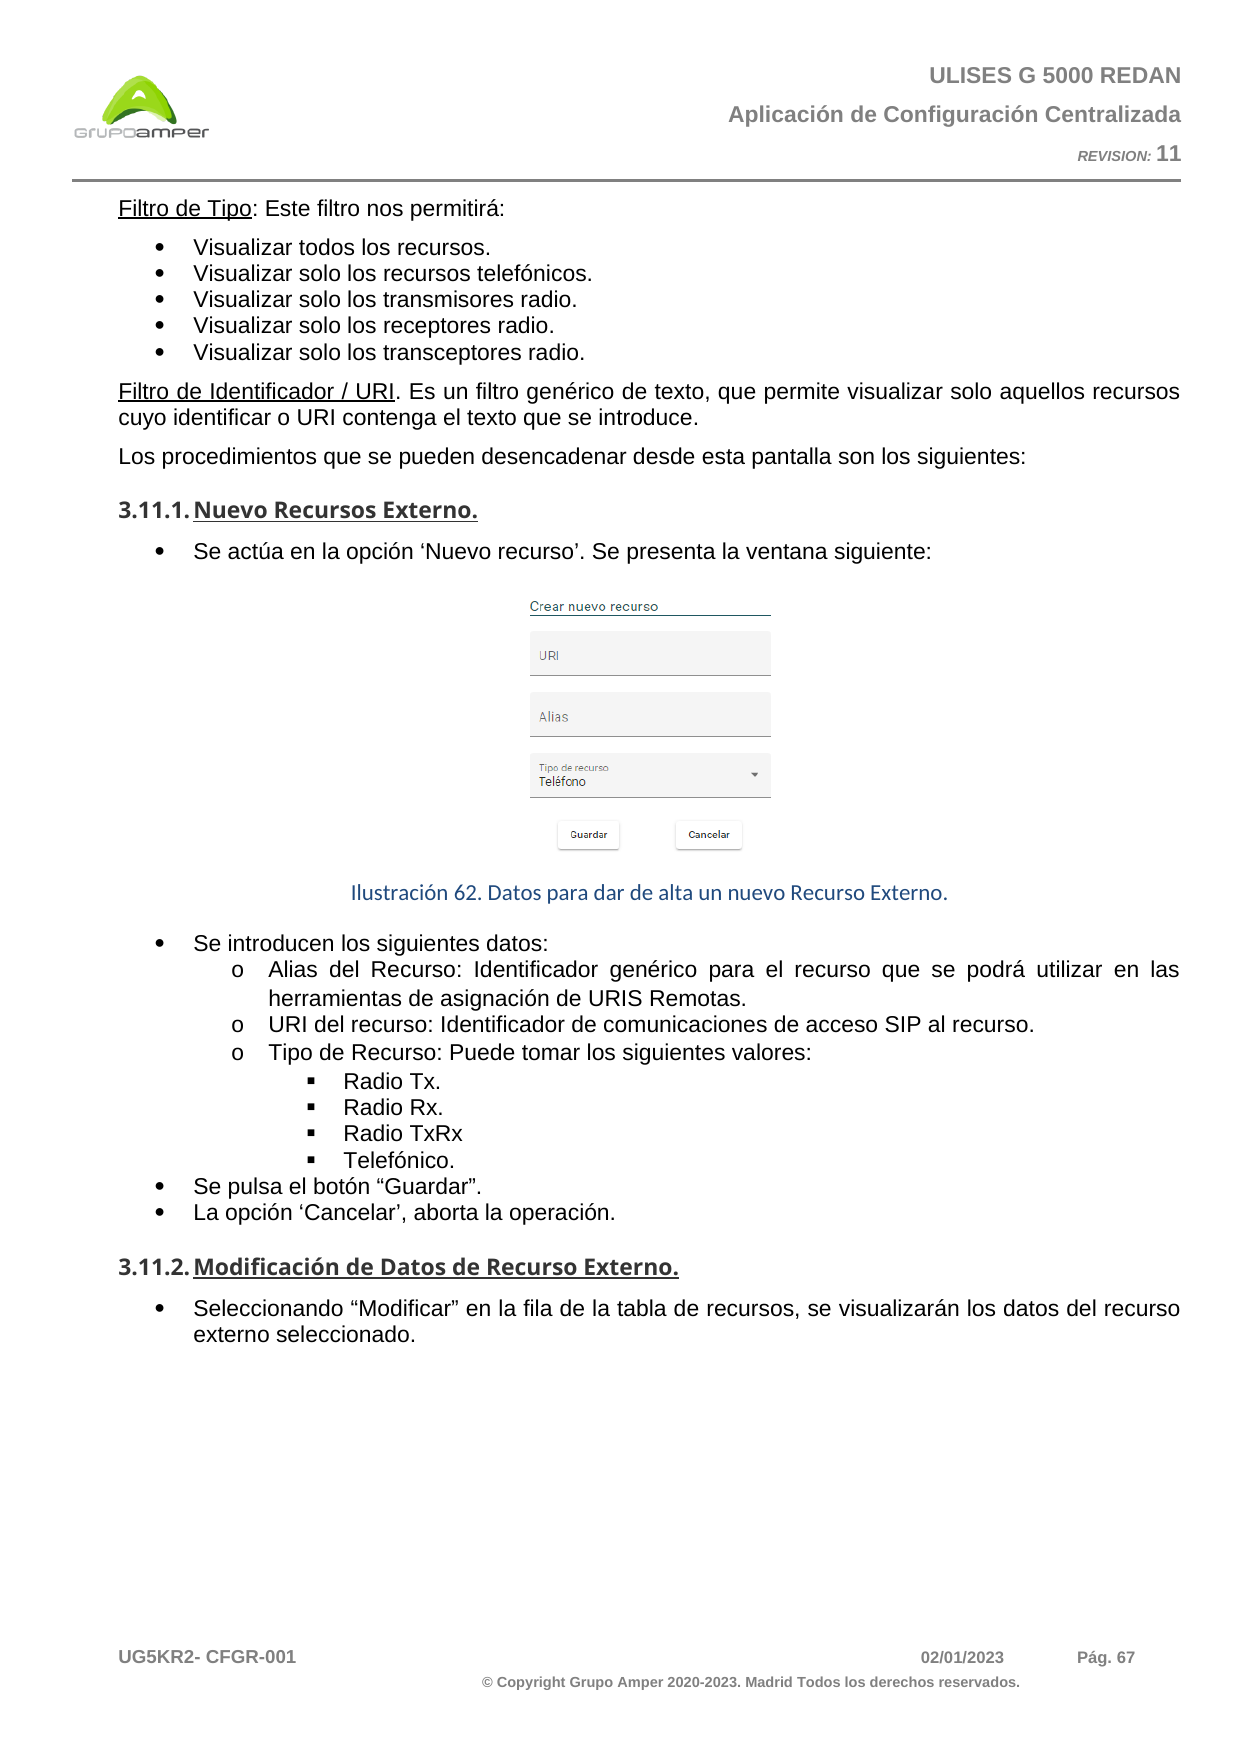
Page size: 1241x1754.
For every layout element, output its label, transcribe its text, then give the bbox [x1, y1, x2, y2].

list Se introducen los siguientes datos: [156, 930, 1181, 956]
text Filtro de Identificador / URI. Es un filtro genérico de texto, que permite visualizar solo aquellos recursos cuyo identificar o URI contenga el texto que se introduce. [118, 378, 1181, 430]
subtitle Modificación de Datos de Recurso Externo. [118, 1251, 1181, 1282]
list Radio Rx. [306, 1094, 1181, 1120]
text Filtro de Tipo: Este filtro nos permitirá: [118, 194, 1181, 221]
list URI del recurso: Identificador de comunicaciones de acceso SIP al recurso. [231, 1011, 1181, 1039]
list Telefónico. [306, 1147, 1181, 1173]
list La opción ‘Cancelar’, aborta la operación. [156, 1199, 1181, 1226]
list Visualizar solo los receptores radio. [156, 312, 1181, 339]
list Radio Tx. [306, 1068, 1181, 1094]
list Se pulsa el botón “Guardar”. [156, 1173, 1181, 1199]
list Visualizar solo los transceptores radio. [156, 339, 1181, 365]
list Radio TxRx [306, 1120, 1181, 1147]
list Seleccionando “Modificar” en la fila de la tabla de recursos, se visualizarán los datos del recurso externo seleccionado. [156, 1294, 1181, 1347]
picture [510, 576, 789, 868]
list Tipo de Recurso: Puede tomar los siguientes valores: [231, 1039, 1181, 1068]
picture [71, 64, 211, 151]
list Visualizar solo los recursos telefónicos. [156, 260, 1181, 286]
subtitle Nuevo Recursos Externo. [118, 494, 1181, 526]
list Visualizar todos los recursos. [156, 233, 1181, 260]
list Alias del Recurso: Identificador genérico para el recurso que se podrá utilizar en las herramientas de asignación de URIS Remotas. [231, 956, 1181, 1011]
text Los procedimientos que se pueden desencadenar desde esta pantalla son los siguientes: [118, 443, 1181, 469]
list Se actúa en la opción ‘Nuevo recurso’. Se presenta la ventana siguiente: [156, 538, 1181, 564]
list Visualizar solo los transmisores radio. [156, 286, 1181, 312]
